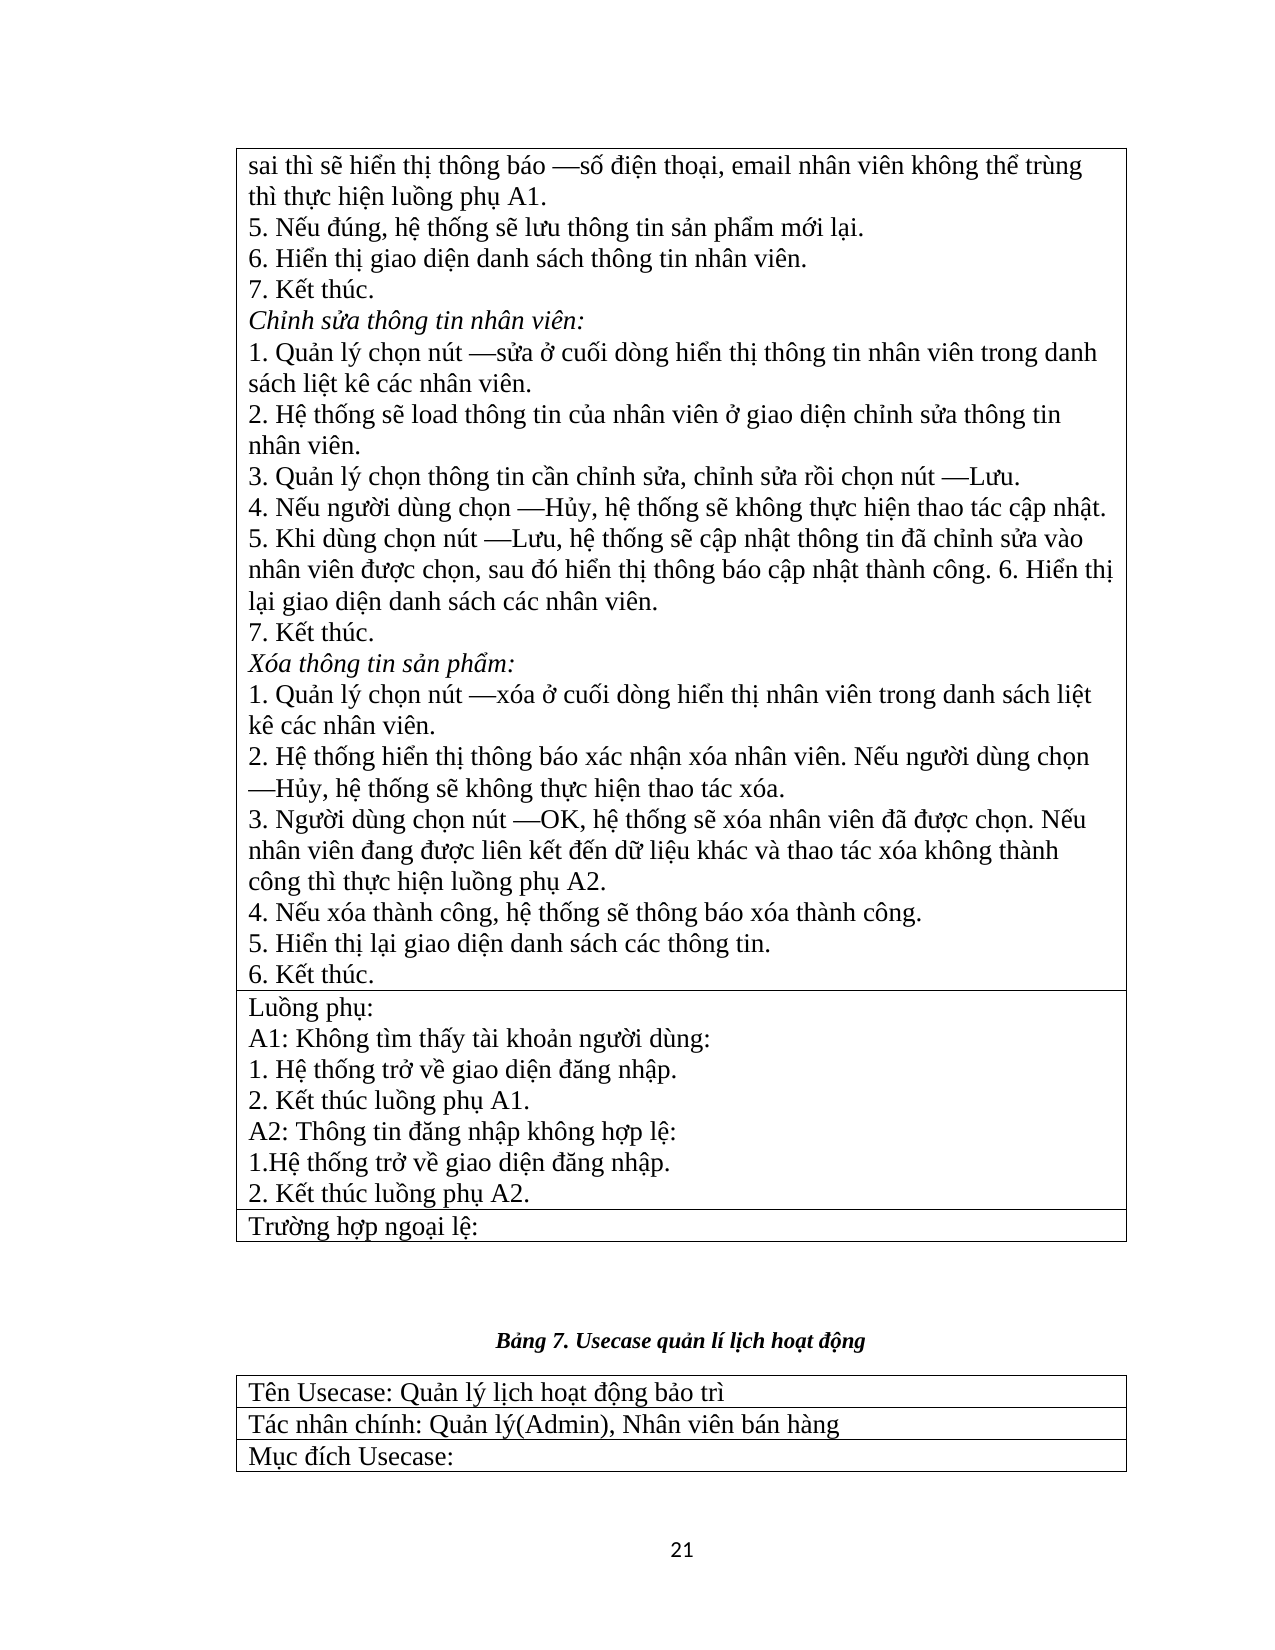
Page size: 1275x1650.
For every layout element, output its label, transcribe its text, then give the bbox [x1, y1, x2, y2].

table_header Tên Usecase: Quản lý lịch hoạt động bảo trì [237, 1376, 1126, 1407]
text Bảng 7. Usecase quản lí lịch hoạt động [236, 1327, 1127, 1354]
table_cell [237, 1440, 1126, 1471]
table_cell Trường hợp ngoại lệ: [237, 1210, 1126, 1241]
table_cell Tác nhân chính: Quản lý(Admin), Nhân viên bán hàng [237, 1408, 1126, 1439]
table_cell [237, 149, 1126, 990]
table_cell Luồng phụ: A1: Không tìm thấy tài khoản người dùng: 1. Hệ thống trở về giao diện đăng nhập. 2. Kết thúc luồng phụ A1. A2: Thông tin đăng nhập không hợp lệ: 1.Hệ thống trở về giao diện đăng nhập. 2. Kết thúc luồng phụ A2. [237, 991, 1126, 1209]
